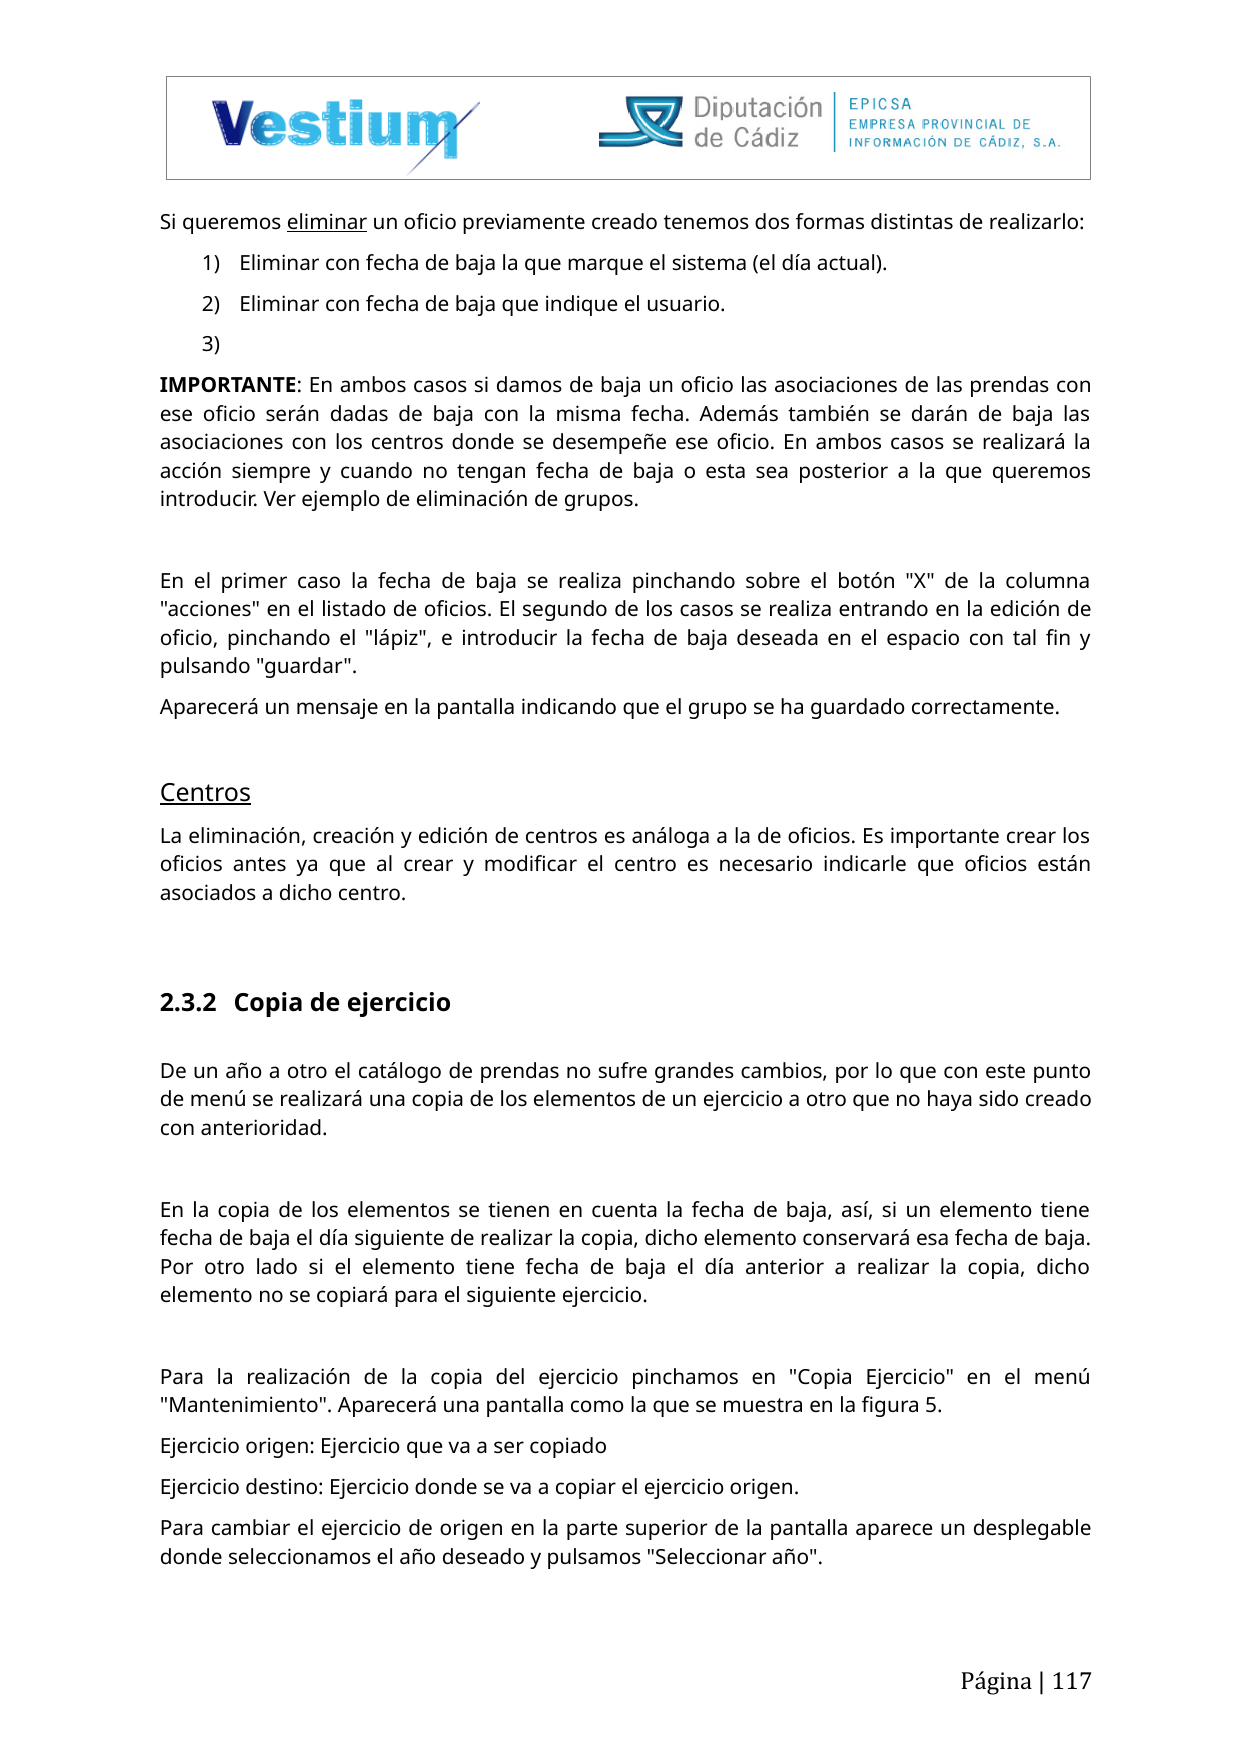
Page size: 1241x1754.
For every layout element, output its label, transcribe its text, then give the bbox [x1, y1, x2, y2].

list Eliminar con fecha de baja que indique el usuario. [202, 289, 1092, 317]
text De un año a otro el catálogo de prendas no sufre grandes cambios, por lo que con este punto de menú se realizará una copia de los elementos de un ejercicio a otro que no haya sido creado con anterioridad. [159, 1056, 1092, 1141]
text Ejercicio origen: Ejercicio que va a ser copiado [159, 1431, 1092, 1460]
list Eliminar con fecha de baja la que marque el sistema (el día actual). [202, 248, 1092, 276]
text Si queremos eliminar un oficio previamente creado tenemos dos formas distintas de realizarlo: [159, 207, 1092, 235]
text En el primer caso la fecha de baja se realiza pinchando sobre el botón "X" de la columna "acciones" en el listado de oficios. El segundo de los casos se realiza entrando en la edición de oficio, pinchando el "lápiz", e introducir la fecha de baja deseada en el espacio con tal fin y pulsando "guardar". [159, 566, 1092, 680]
text En la copia de los elementos se tienen en cuenta la fecha de baja, así, si un elemento tiene fecha de baja el día siguiente de realizar la copia, dicho elemento conservará esa fecha de baja. Por otro lado si el elemento tiene fecha de baja el día anterior a realizar la copia, dicho elemento no se copiará para el siguiente ejercicio. [159, 1195, 1092, 1309]
text Aparecerá un mensaje en la pantalla indicando que el grupo se ha guardado correctamente. [159, 692, 1092, 721]
text IMPORTANTE: En ambos casos si damos de baja un oficio las asociaciones de las prendas con ese oficio serán dadas de baja con la misma fecha. Además también se darán de baja las asociaciones con los centros donde se desempeñe ese oficio. En ambos casos se realizará la acción siempre y cuando no tengan fecha de baja o esta sea posterior a la que queremos introducir. Ver ejemplo de eliminación de grupos. [159, 371, 1092, 513]
text La eliminación, creación y edición de centros es análoga a la de oficios. Es importante crear los oficios antes ya que al crear y modificar el centro es necesario indicarle que oficios están asociados a dicho centro. [159, 821, 1092, 906]
picture [162, 73, 1097, 186]
text Para la realización de la copia del ejercicio pinchamos en "Copia Ejercicio" en el menú "Mantenimiento". Aparecerá una pantalla como la que se muestra en la figura 5. [159, 1362, 1092, 1419]
text Copia de ejercicio [159, 984, 1092, 1019]
text Centros [159, 774, 1092, 808]
text Para cambiar el ejercicio de origen en la parte superior de la pantalla aparece un desplegable donde seleccionamos el año deseado y pulsamos "Seleccionar año". [159, 1513, 1092, 1570]
text Ejercicio destino: Ejercicio donde se va a copiar el ejercicio origen. [159, 1472, 1092, 1501]
